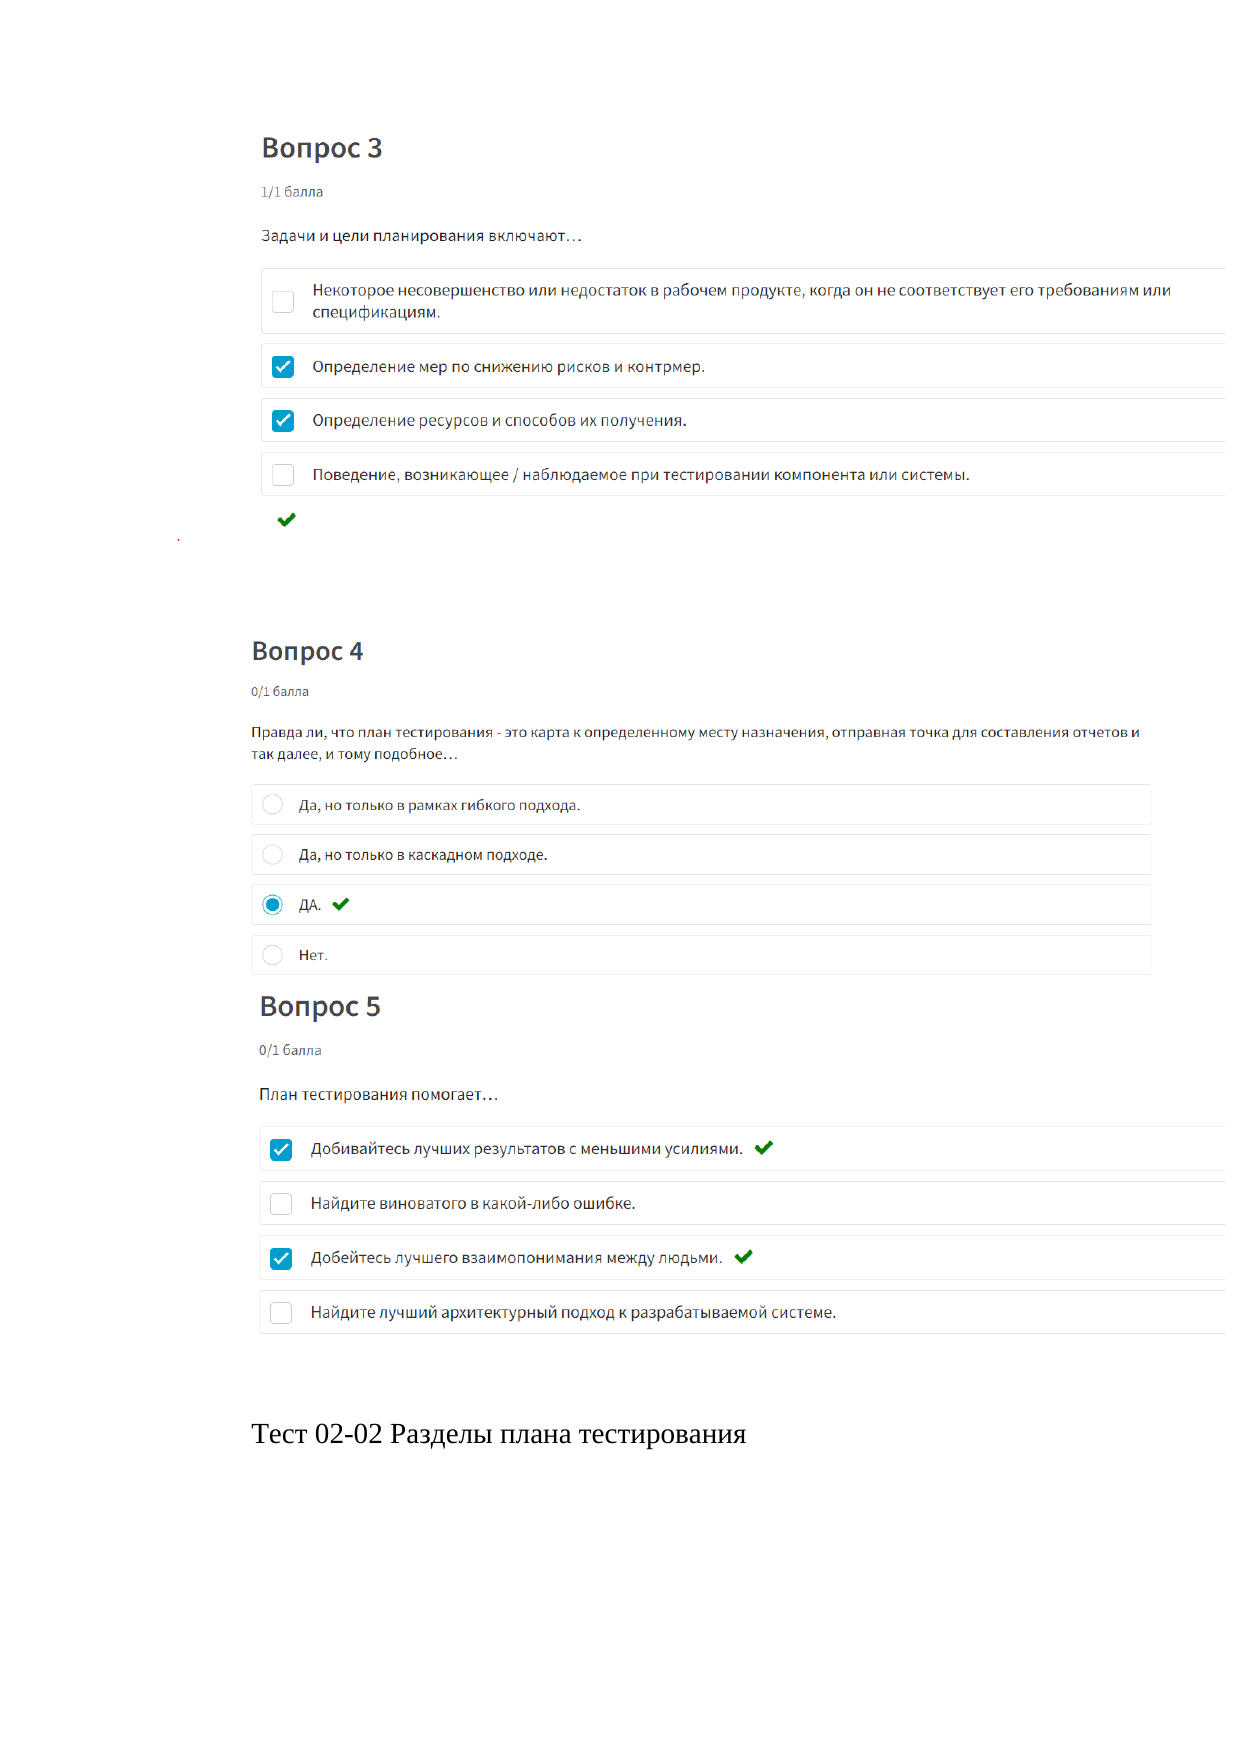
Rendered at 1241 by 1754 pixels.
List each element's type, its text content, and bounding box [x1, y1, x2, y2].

text Тест 02-02 Разделы плана тестирования [177, 1416, 1152, 1450]
picture [177, 118, 1226, 1349]
